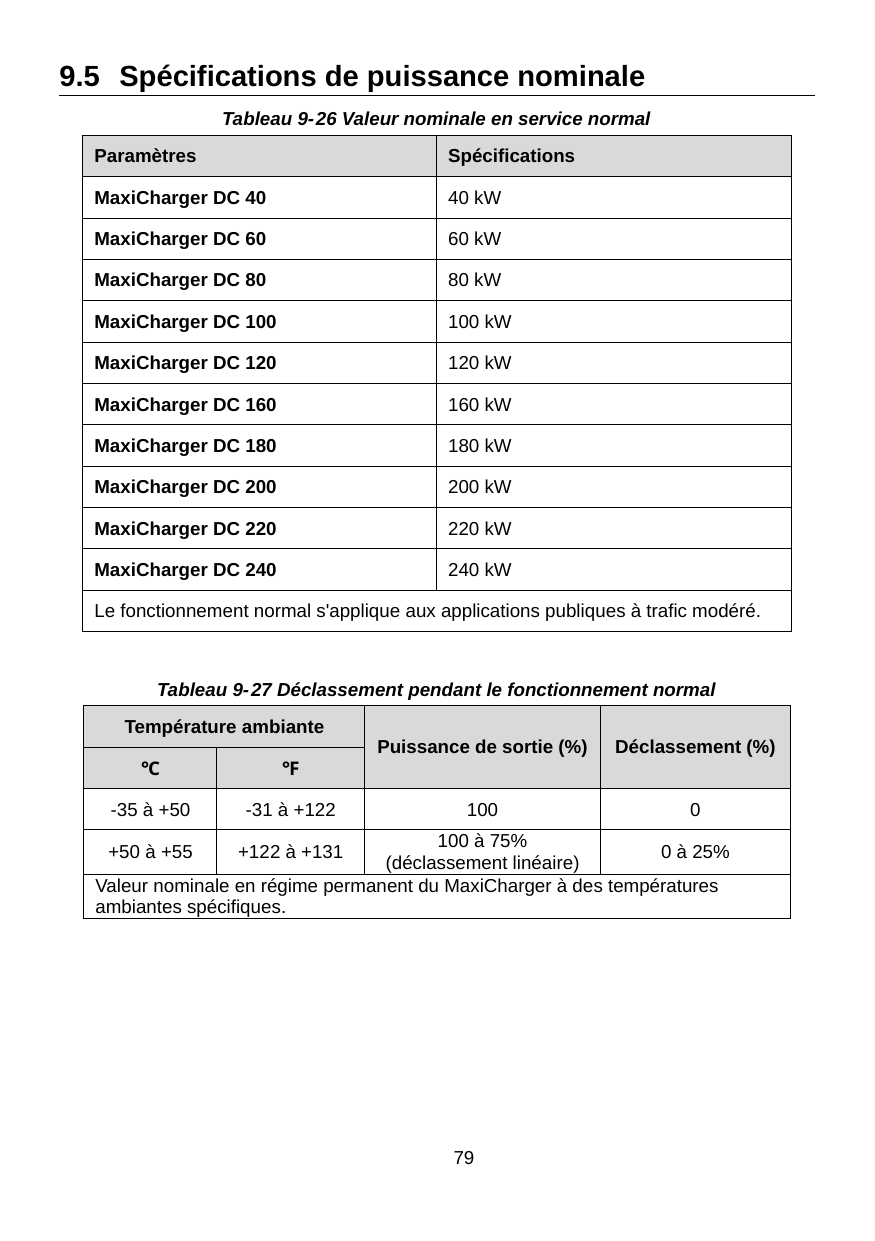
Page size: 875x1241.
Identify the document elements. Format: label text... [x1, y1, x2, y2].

table_cell MaxiCharger DC 240 [83, 549, 436, 590]
table_header Spécifications [437, 136, 791, 176]
table_cell MaxiCharger DC 120 [83, 343, 436, 383]
table_cell MaxiCharger DC 100 [83, 301, 436, 342]
table_cell 0 à 25% [601, 830, 790, 873]
table_cell 180 kW [437, 425, 791, 466]
table_cell 0 [601, 789, 790, 829]
table_cell 100 [365, 789, 600, 829]
table_header Paramètres [83, 136, 436, 176]
table_cell ℉ [217, 748, 364, 788]
table_cell 80 kW [437, 260, 791, 300]
table_cell MaxiCharger DC 80 [83, 260, 436, 300]
table_cell -35 à +50 [84, 789, 216, 829]
table_cell MaxiCharger DC 160 [83, 384, 436, 424]
table_cell 160 kW [437, 384, 791, 424]
table_cell -31 à +122 [217, 789, 364, 829]
table_cell 220 kW [437, 508, 791, 548]
table_cell ℃ [84, 748, 216, 788]
table_cell MaxiCharger DC 200 [83, 467, 436, 507]
table_cell 120 kW [437, 343, 791, 383]
table_cell 100 à 75% (déclassement linéaire) [365, 830, 600, 873]
table_header Température ambiante [84, 706, 364, 747]
table_cell MaxiCharger DC 60 [83, 219, 436, 259]
table_cell Le fonctionnement normal s'applique aux applications publiques à trafic modéré. [83, 591, 791, 631]
table_cell +122 à +131 [217, 830, 364, 873]
table_cell 200 kW [437, 467, 791, 507]
table_cell 100 kW [437, 301, 791, 342]
table_cell MaxiCharger DC 40 [83, 177, 436, 217]
table_cell MaxiCharger DC 180 [83, 425, 436, 466]
table_cell 40 kW [437, 177, 791, 217]
table_cell 240 kW [437, 549, 791, 590]
subtitle Spécifications de puissance nominale [59, 59, 815, 95]
table_header Puissance de sortie (%) [365, 706, 600, 788]
table_cell Valeur nominale en régime permanent du MaxiCharger à des températures ambiantes spécifiques. [84, 875, 790, 918]
table_cell +50 à +55 [84, 830, 216, 873]
table_header Déclassement (%) [601, 706, 790, 788]
table_cell MaxiCharger DC 220 [83, 508, 436, 548]
table_cell 60 kW [437, 219, 791, 259]
